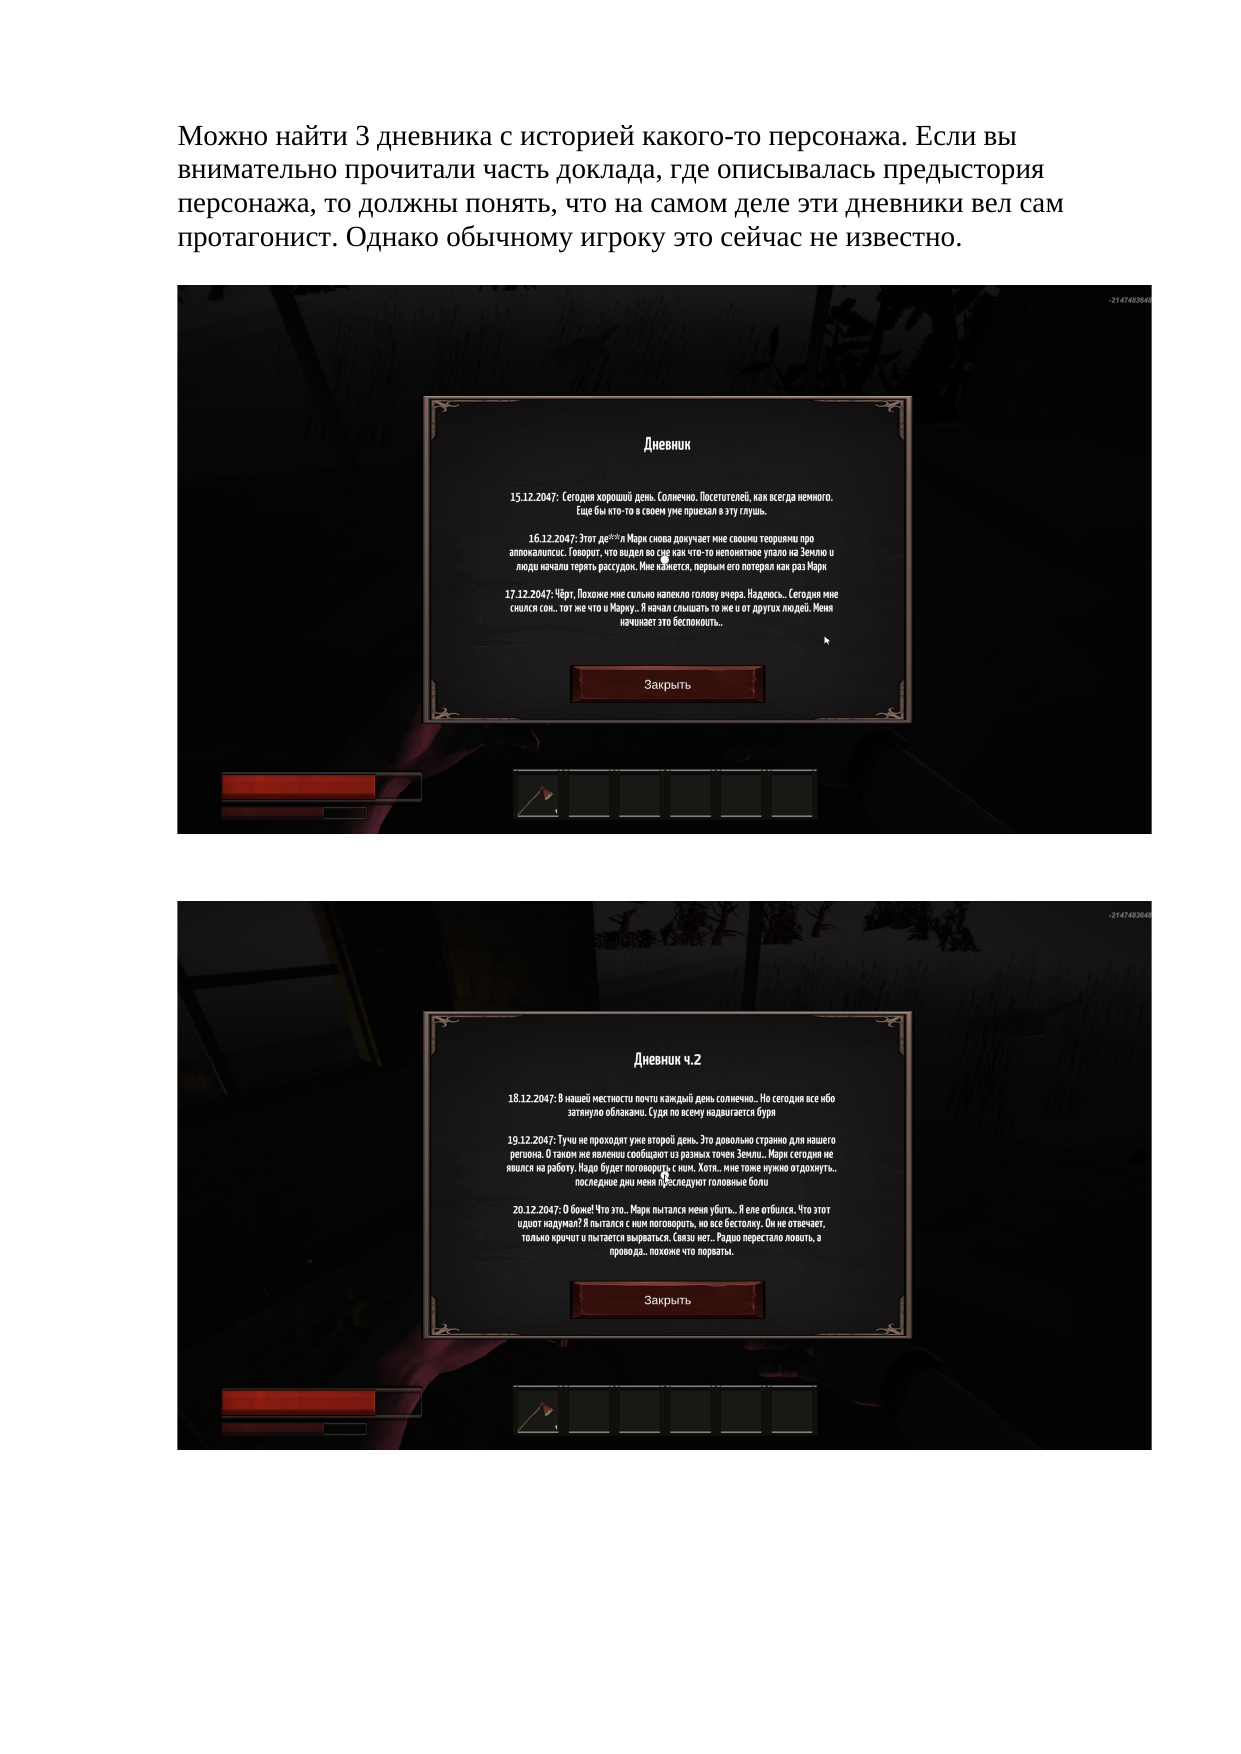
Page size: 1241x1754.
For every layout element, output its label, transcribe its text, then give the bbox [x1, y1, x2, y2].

text Можно найти 3 дневника с историей какого-то персонажа. Если вы внимательно прочитали часть доклада, где описывалась предыстория персонажа, то должны понять, что на самом деле эти дневники вел сам протагонист. Однако обычному игроку это сейчас не известно. [177, 118, 1152, 252]
picture [177, 285, 1152, 834]
picture [177, 901, 1152, 1450]
